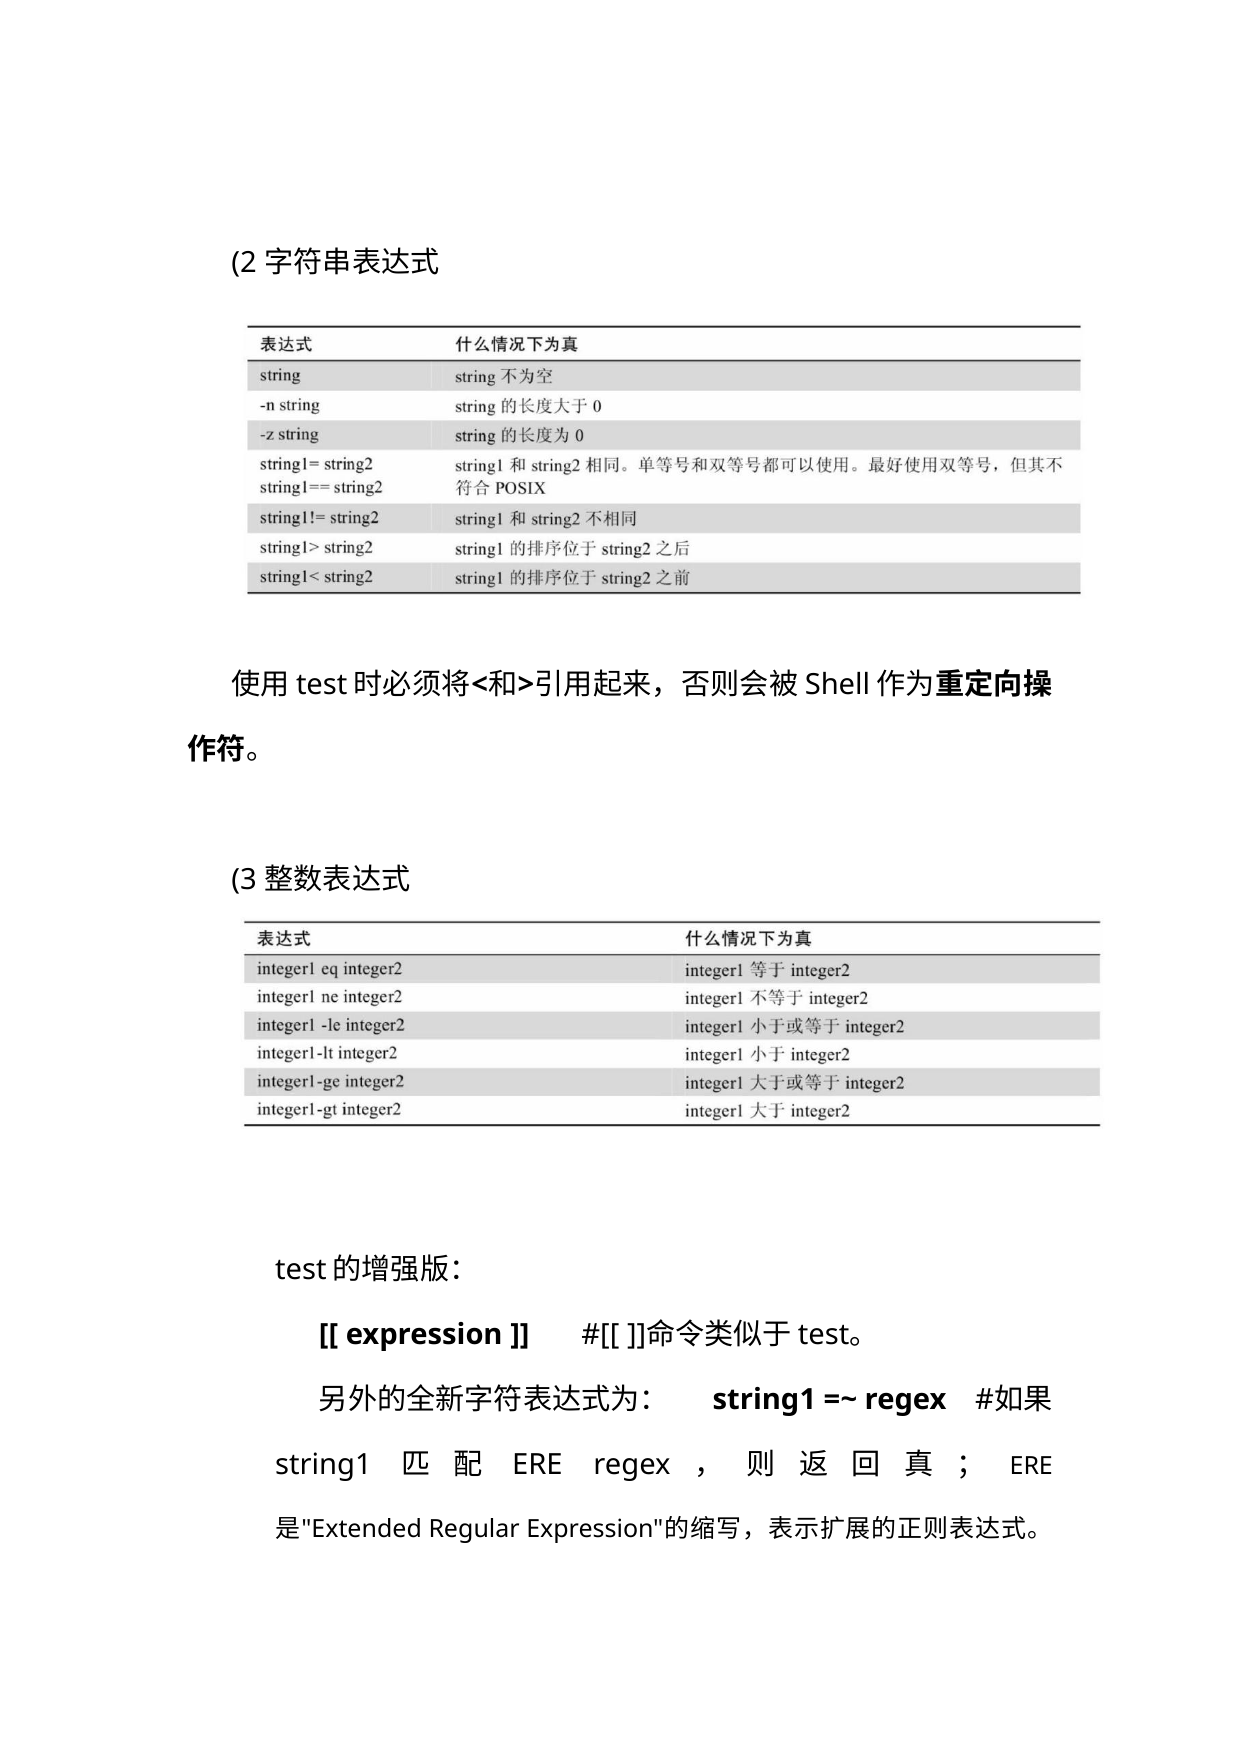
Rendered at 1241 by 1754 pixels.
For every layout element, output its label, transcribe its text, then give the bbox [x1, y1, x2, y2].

list 使用test时必须将<和>引用起来，否则会被Shell作为重定向操作符。 [187, 649, 1053, 779]
list (2 字符串表达式 [187, 227, 1053, 292]
list [[ expression ]] #[[ ]]命令类似于test。 [275, 1299, 1053, 1364]
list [275, 1364, 1053, 1559]
list test的增强版： [231, 1234, 1053, 1299]
picture [231, 292, 1111, 634]
list (3 整数表达式 [187, 844, 1053, 909]
picture [231, 909, 1118, 1146]
